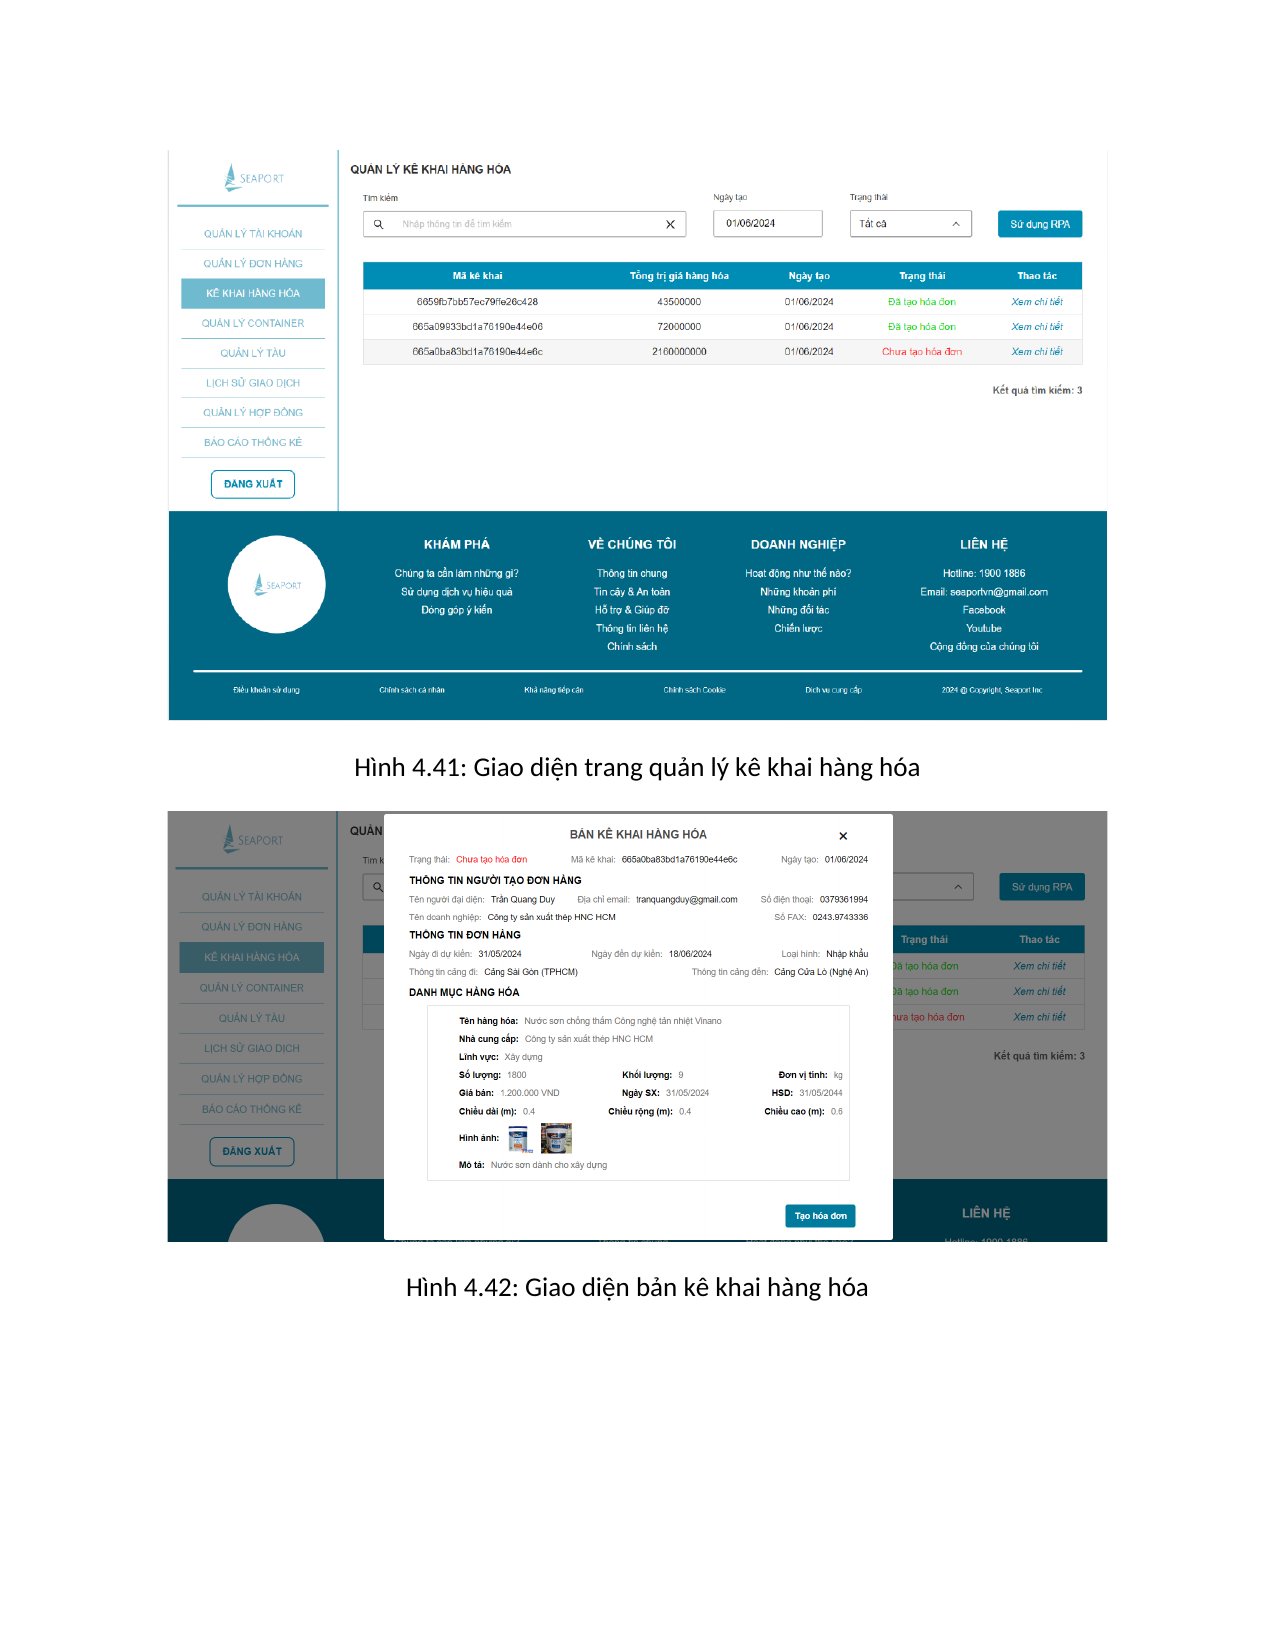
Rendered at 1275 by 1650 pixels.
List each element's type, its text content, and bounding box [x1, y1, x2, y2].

picture [167, 150, 1108, 721]
picture [229, 1205, 323, 1242]
picture [982, 1209, 988, 1217]
picture [425, 541, 431, 548]
picture [980, 541, 986, 548]
picture [482, 541, 489, 548]
picture [228, 536, 325, 633]
picture [541, 689, 555, 693]
picture [776, 541, 782, 548]
picture [167, 811, 1108, 1242]
picture [957, 591, 968, 596]
picture [797, 588, 804, 595]
picture [801, 541, 811, 548]
picture [452, 541, 460, 548]
picture [636, 541, 646, 548]
